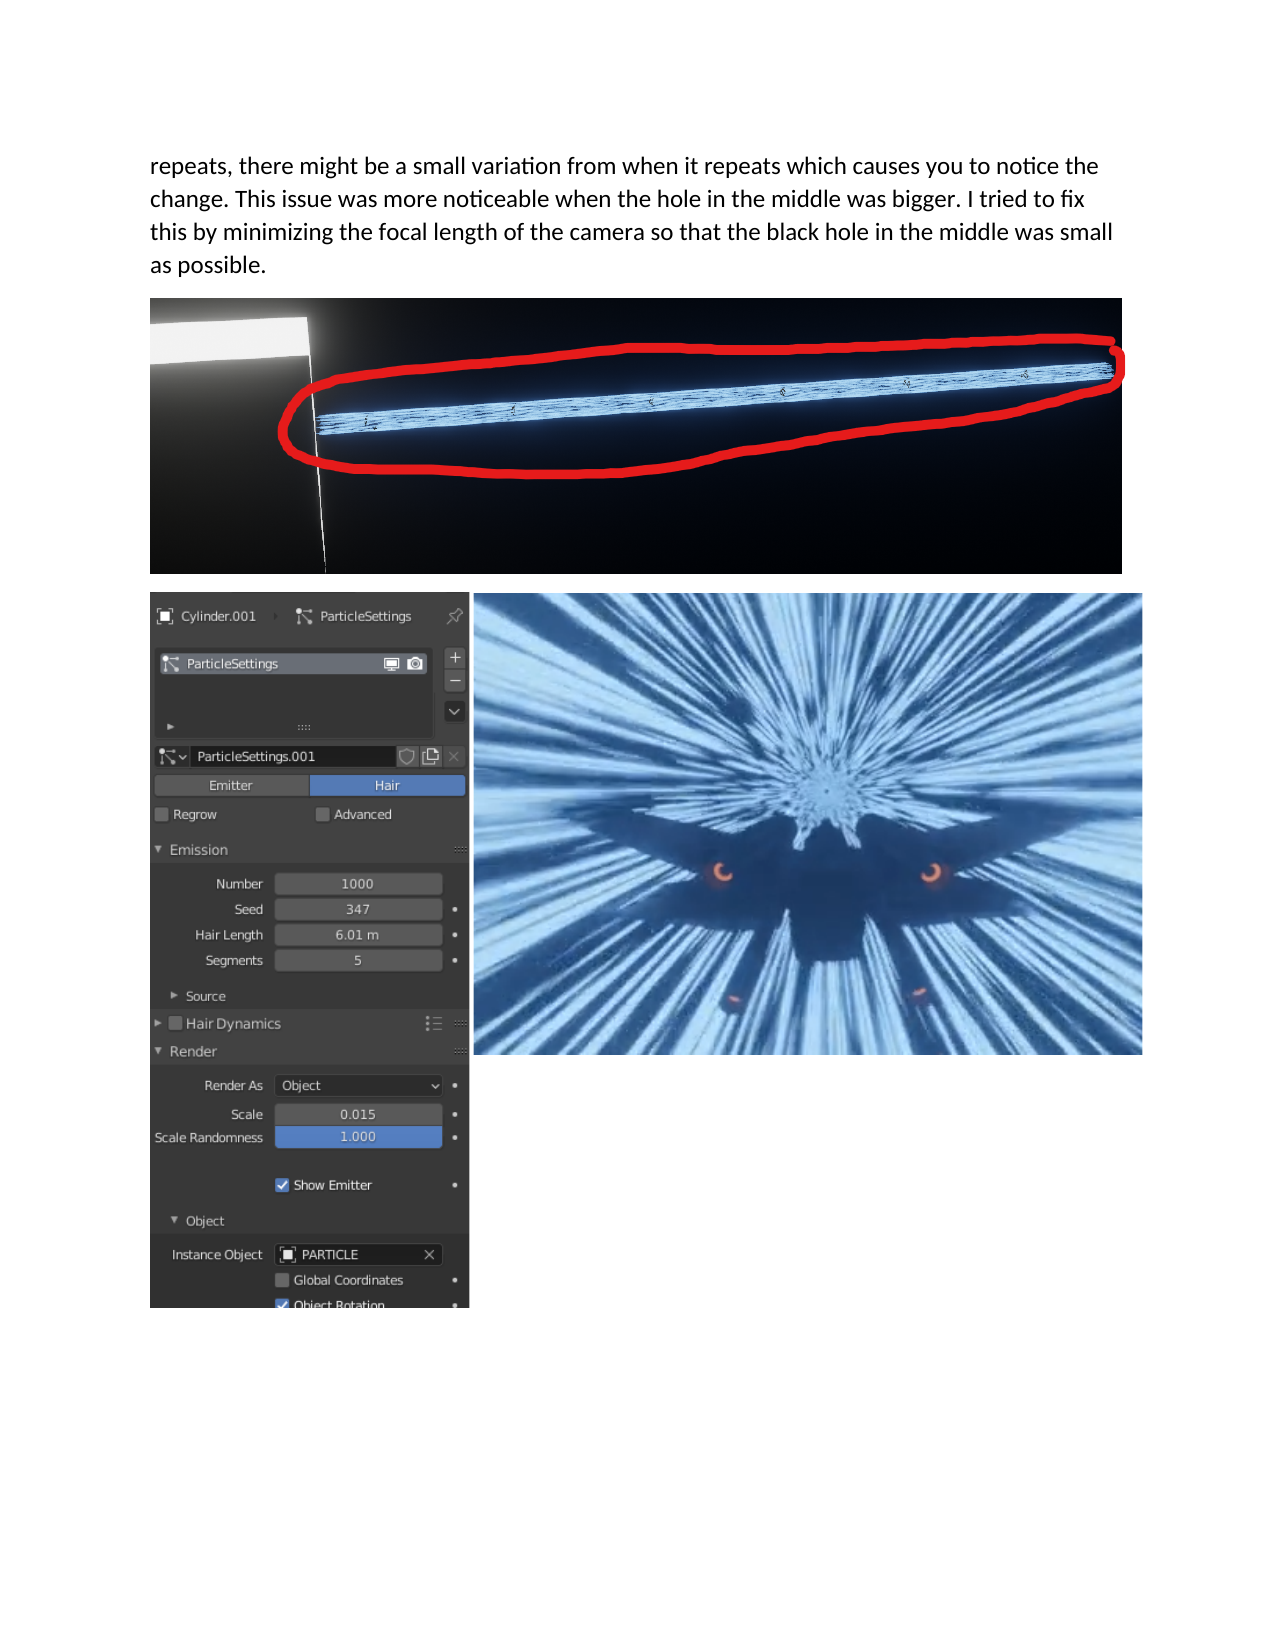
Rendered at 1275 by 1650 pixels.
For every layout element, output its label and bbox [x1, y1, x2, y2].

text [150, 150, 1125, 279]
picture [473, 593, 1143, 1055]
picture [150, 298, 1125, 574]
picture [150, 592, 470, 1308]
